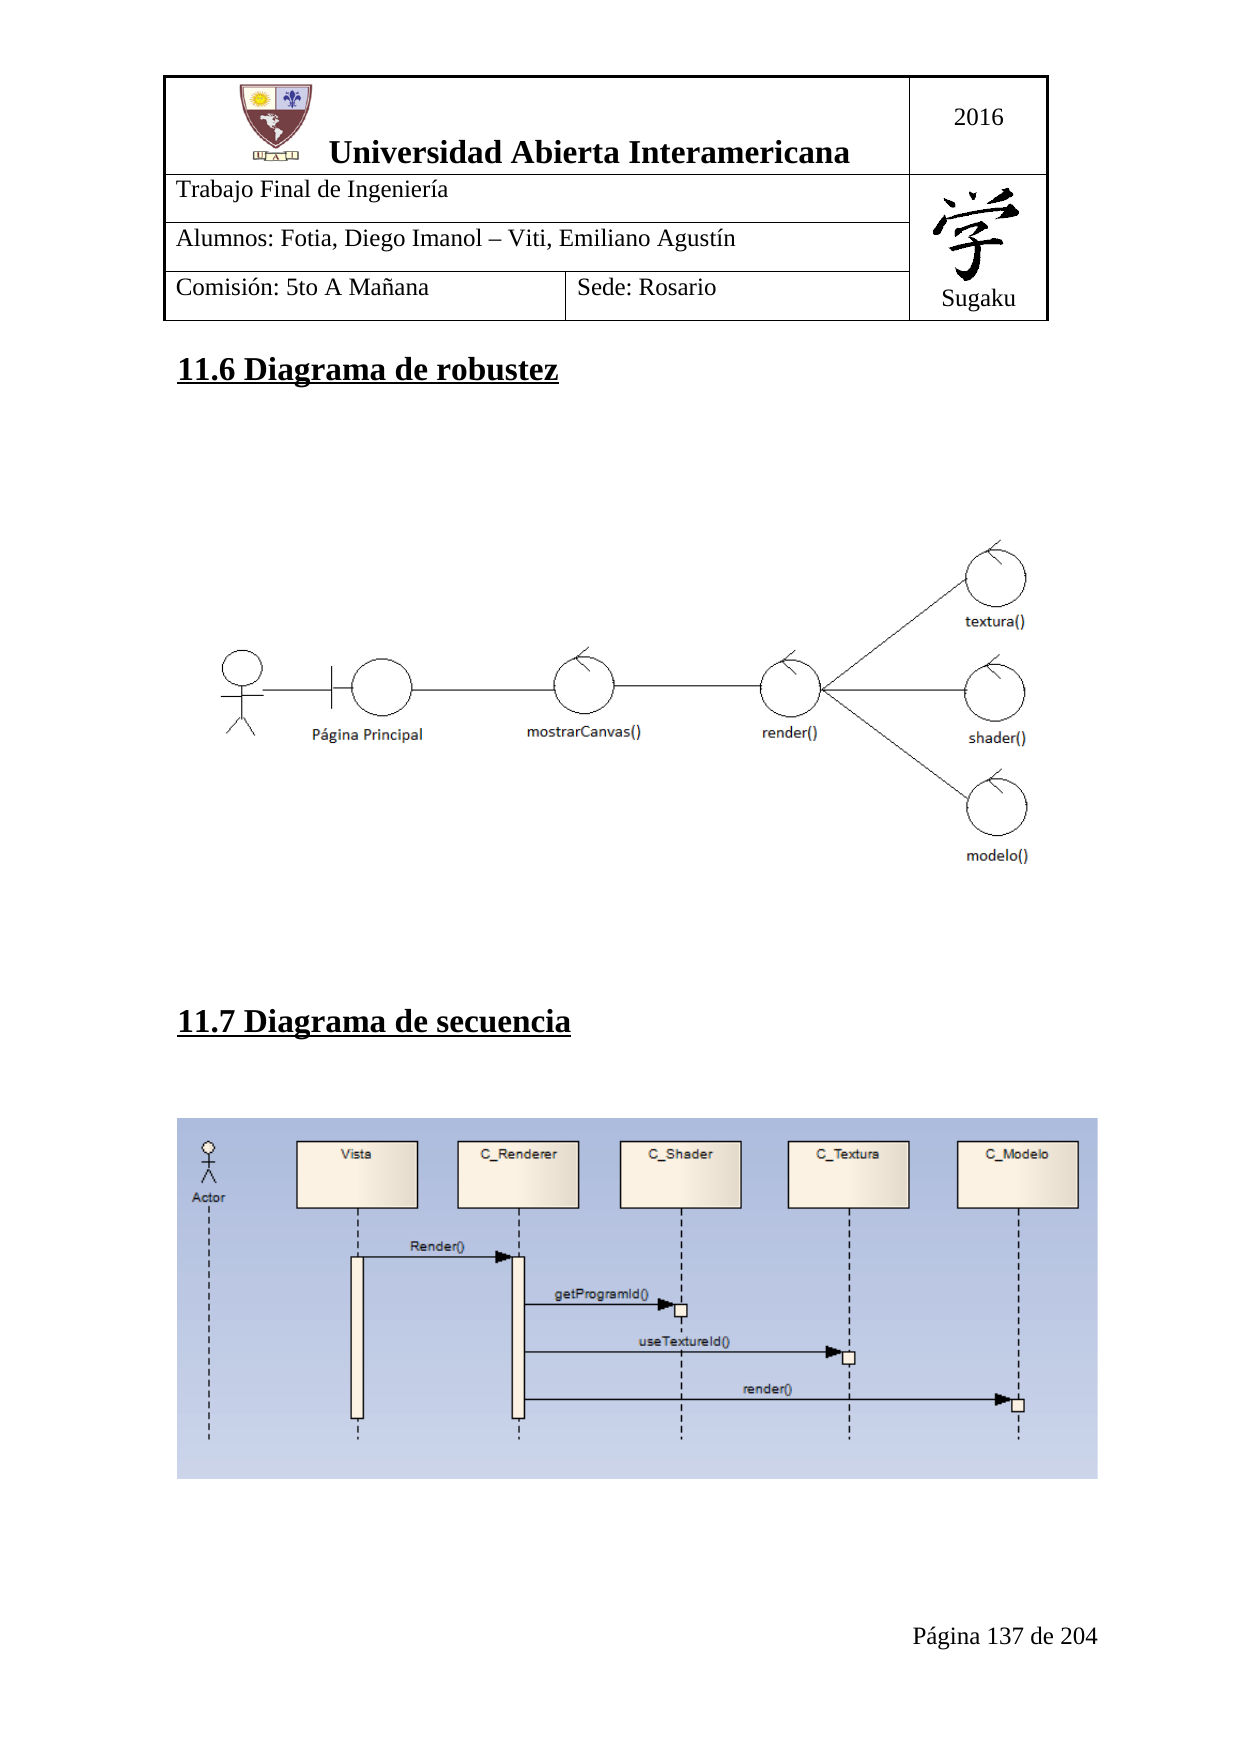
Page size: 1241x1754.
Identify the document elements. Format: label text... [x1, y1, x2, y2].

subtitle 11.7 Diagrama de secuencia [177, 1002, 1063, 1040]
picture [177, 466, 1098, 911]
picture [223, 78, 329, 164]
picture [177, 1118, 1098, 1479]
subtitle 11.6 Diagrama de robustez [177, 349, 1063, 387]
picture [927, 181, 1030, 284]
